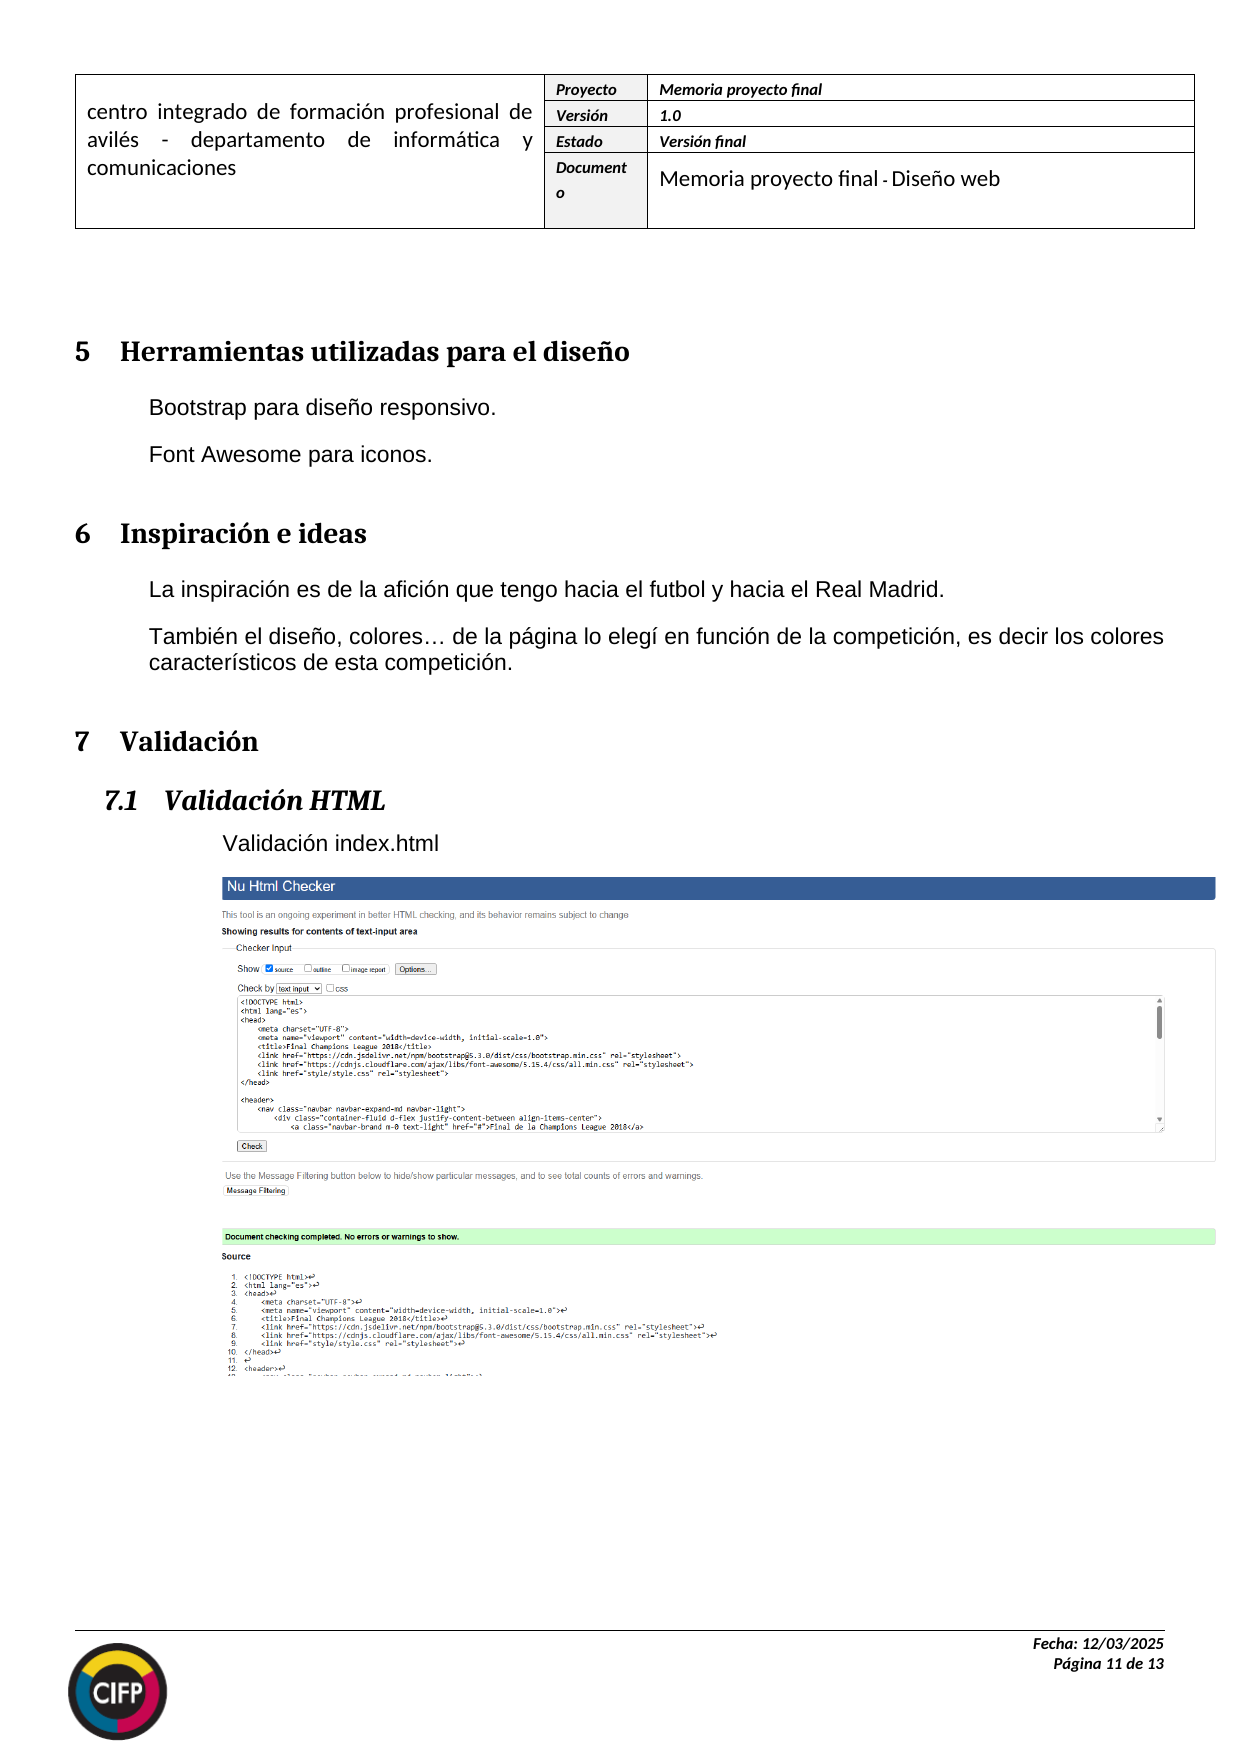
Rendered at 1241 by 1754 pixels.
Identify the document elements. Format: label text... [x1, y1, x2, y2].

text Bootstrap para diseño responsivo. [149, 393, 1165, 420]
text La inspiración es de la afición que tengo hacia el futbol y hacia el Real Madrid. [149, 576, 1165, 602]
subtitle Inspiración e ideas [75, 517, 1165, 551]
subtitle Validación HTML [104, 784, 1165, 818]
subtitle Herramientas utilizadas para el diseño [75, 335, 1165, 368]
text Validación index.html [222, 830, 1165, 856]
text También el diseño, colores… de la página lo elegí en función de la competición, es decir los colores característicos de esta competición. [149, 623, 1165, 676]
subtitle Validación [75, 726, 1165, 759]
text Font Awesome para iconos. [149, 441, 1165, 467]
picture [222, 877, 1218, 1376]
picture [59, 1635, 177, 1746]
